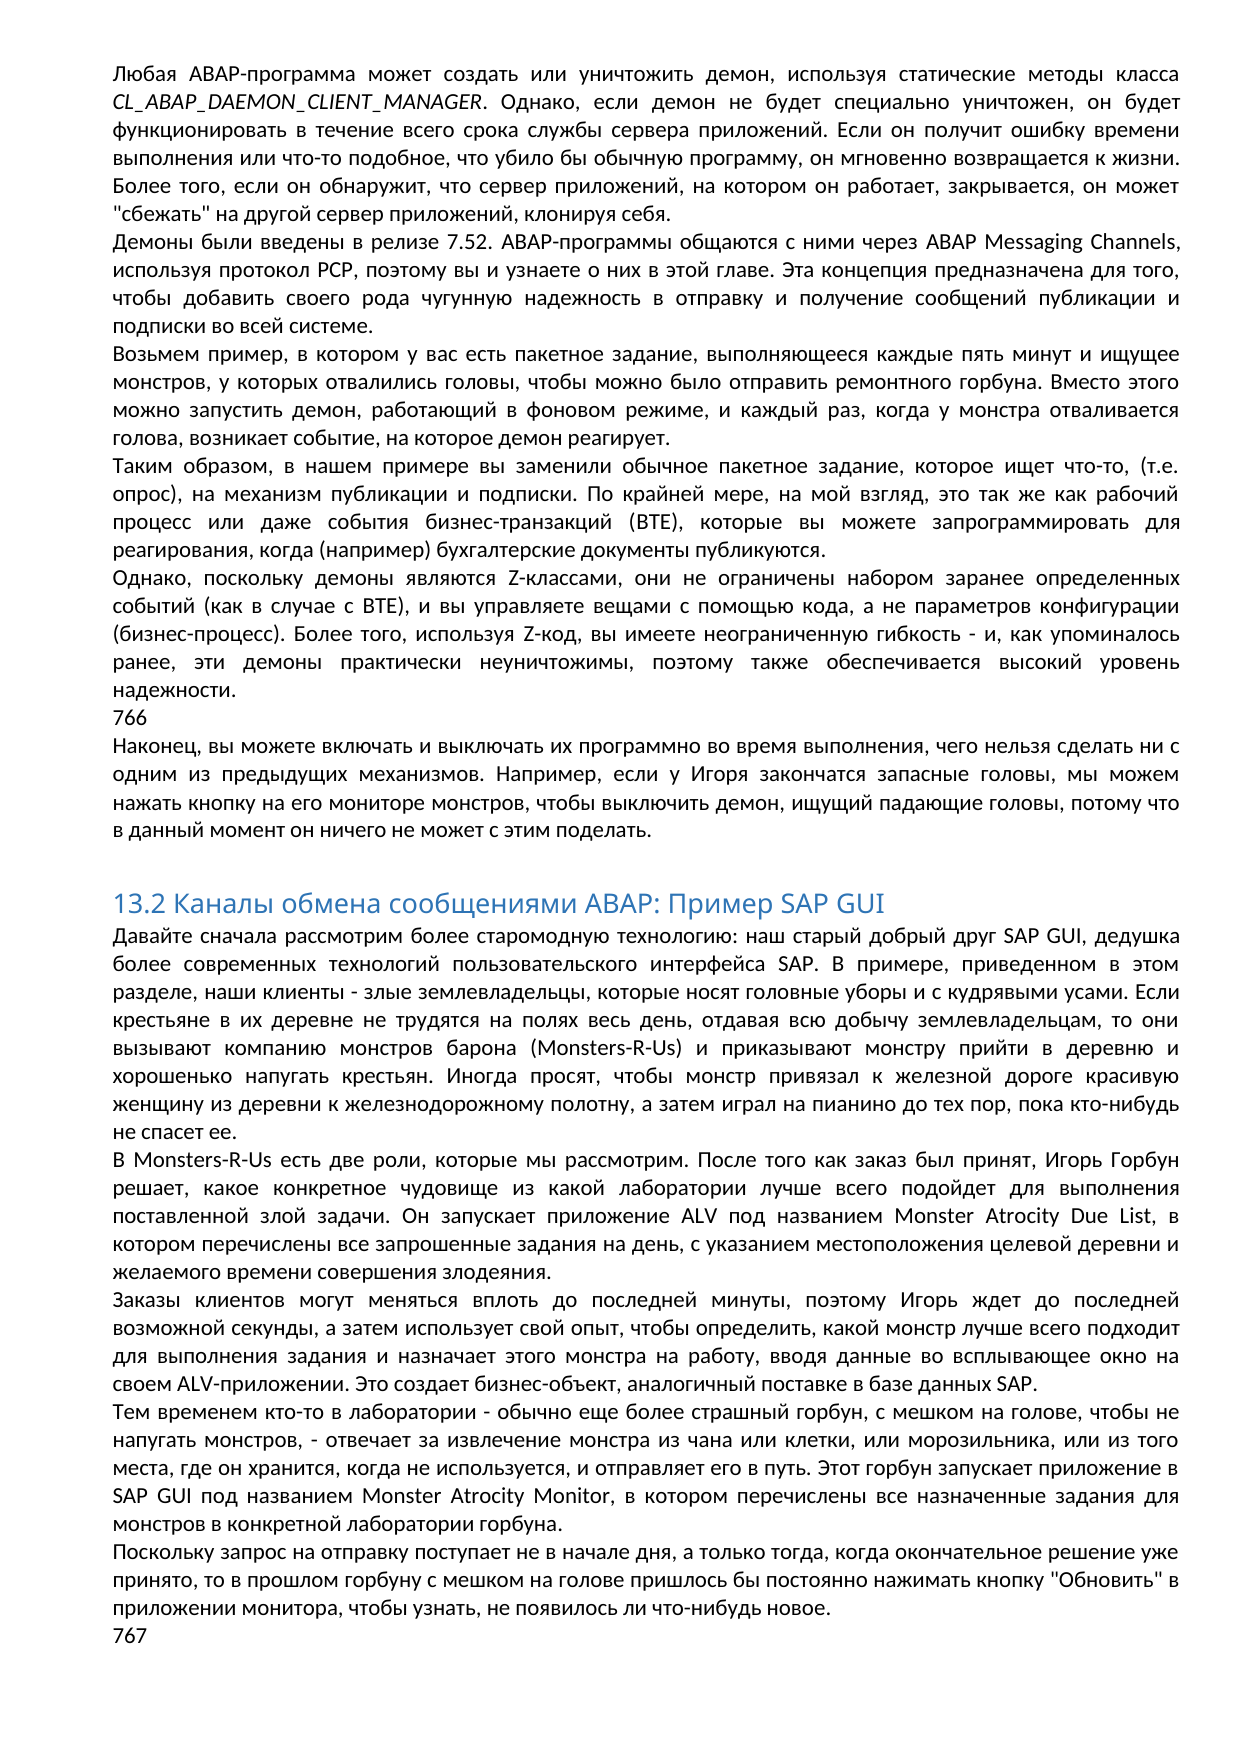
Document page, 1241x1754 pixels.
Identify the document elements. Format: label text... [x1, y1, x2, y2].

text 767 [112, 1622, 1181, 1649]
text 766 [112, 703, 1181, 732]
text Наконец, вы можете включать и выключать их программно во время выполнения, чего нельзя сделать ни с одним из предыдущих механизмов. Например, если у Игоря закончатся запасные головы, мы можем нажать кнопку на его мониторе монстров, чтобы выключить демон, ищущий падающие головы, потому что в данный момент он ничего не может с этим поделать. [112, 732, 1181, 844]
subtitle 13.2 Каналы обмена сообщениями ABAP: Пример SAP GUI [112, 884, 1181, 921]
text Любая ABAP-программа может создать или уничтожить демон, используя статические методы класса CL_ABAP_DAEMON_CLIENT_MANAGER. Однако, если демон не будет специально уничтожен, он будет функционировать в течение всего срока службы сервера приложений. Если он получит ошибку времени выполнения или что-то подобное, что убило бы обычную программу, он мгновенно возвращается к жизни. Более того, если он обнаружит, что сервер приложений, на котором он работает, закрывается, он может "сбежать" на другой сервер приложений, клонируя себя. [112, 59, 1181, 227]
text Возьмем пример, в котором у вас есть пакетное задание, выполняющееся каждые пять минут и ищущее монстров, у которых отвалились головы, чтобы можно было отправить ремонтного горбуна. Вместо этого можно запустить демон, работающий в фоновом режиме, и каждый раз, когда у монстра отваливается голова, возникает событие, на которое демон реагирует. [112, 339, 1181, 451]
text Тем временем кто-то в лаборатории - обычно еще более страшный горбун, с мешком на голове, чтобы не напугать монстров, - отвечает за извлечение монстра из чана или клетки, или морозильника, или из того места, где он хранится, когда не используется, и отправляет его в путь. Этот горбун запускает приложение в SAP GUI под названием Monster Atrocity Monitor, в котором перечислены все назначенные задания для монстров в конкретной лаборатории горбуна. [112, 1397, 1181, 1537]
text Таким образом, в нашем примере вы заменили обычное пакетное задание, которое ищет что-то, (т.е. опрос), на механизм публикации и подписки. По крайней мере, на мой взгляд, это так же как рабочий процесс или даже события бизнес-транзакций (BTE), которые вы можете запрограммировать для реагирования, когда (например) бухгалтерские документы публикуются. [112, 451, 1181, 563]
text Поскольку запрос на отправку поступает не в начале дня, а только тогда, когда окончательное решение уже принято, то в прошлом горбуну с мешком на голове пришлось бы постоянно нажимать кнопку "Обновить" в приложении монитора, чтобы узнать, не появилось ли что-нибудь новое. [112, 1537, 1181, 1622]
text Давайте сначала рассмотрим более старомодную технологию: наш старый добрый друг SAP GUI, дедушка более современных технологий пользовательского интерфейса SAP. В примере, приведенном в этом разделе, наши клиенты - злые землевладельцы, которые носят головные уборы и с кудрявыми усами. Если крестьяне в их деревне не трудятся на полях весь день, отдавая всю добычу землевладельцам, то они вызывают компанию монстров барона (Monsters-R-Us) и приказывают монстру прийти в деревню и хорошенько напугать крестьян. Иногда просят, чтобы монстр привязал к железной дороге красивую женщину из деревни к железнодорожному полотну, а затем играл на пианино до тех пор, пока кто-нибудь не спасет ее. [112, 921, 1181, 1145]
text В Monsters-R-Us есть две роли, которые мы рассмотрим. После того как заказ был принят, Игорь Горбун решает, какое конкретное чудовище из какой лаборатории лучше всего подойдет для выполнения поставленной злой задачи. Он запускает приложение ALV под названием Monster Atrocity Due List, в котором перечислены все запрошенные задания на день, с указанием местоположения целевой деревни и желаемого времени совершения злодеяния. [112, 1145, 1181, 1285]
text Демоны были введены в релизе 7.52. ABAP-программы общаются с ними через ABAP Messaging Channels, используя протокол PCP, поэтому вы и узнаете о них в этой главе. Эта концепция предназначена для того, чтобы добавить своего рода чугунную надежность в отправку и получение сообщений публикации и подписки во всей системе. [112, 227, 1181, 339]
text Однако, поскольку демоны являются Z-классами, они не ограничены набором заранее определенных событий (как в случае с BTE), и вы управляете вещами с помощью кода, а не параметров конфигурации (бизнес-процесс). Более того, используя Z-код, вы имеете неограниченную гибкость - и, как упоминалось ранее, эти демоны практически неуничтожимы, поэтому также обеспечивается высокий уровень надежности. [112, 563, 1181, 703]
text Заказы клиентов могут меняться вплоть до последней минуты, поэтому Игорь ждет до последней возможной секунды, а затем использует свой опыт, чтобы определить, какой монстр лучше всего подходит для выполнения задания и назначает этого монстра на работу, вводя данные во всплывающее окно на своем ALV-приложении. Это создает бизнес-объект, аналогичный поставке в базе данных SAP. [112, 1285, 1181, 1397]
